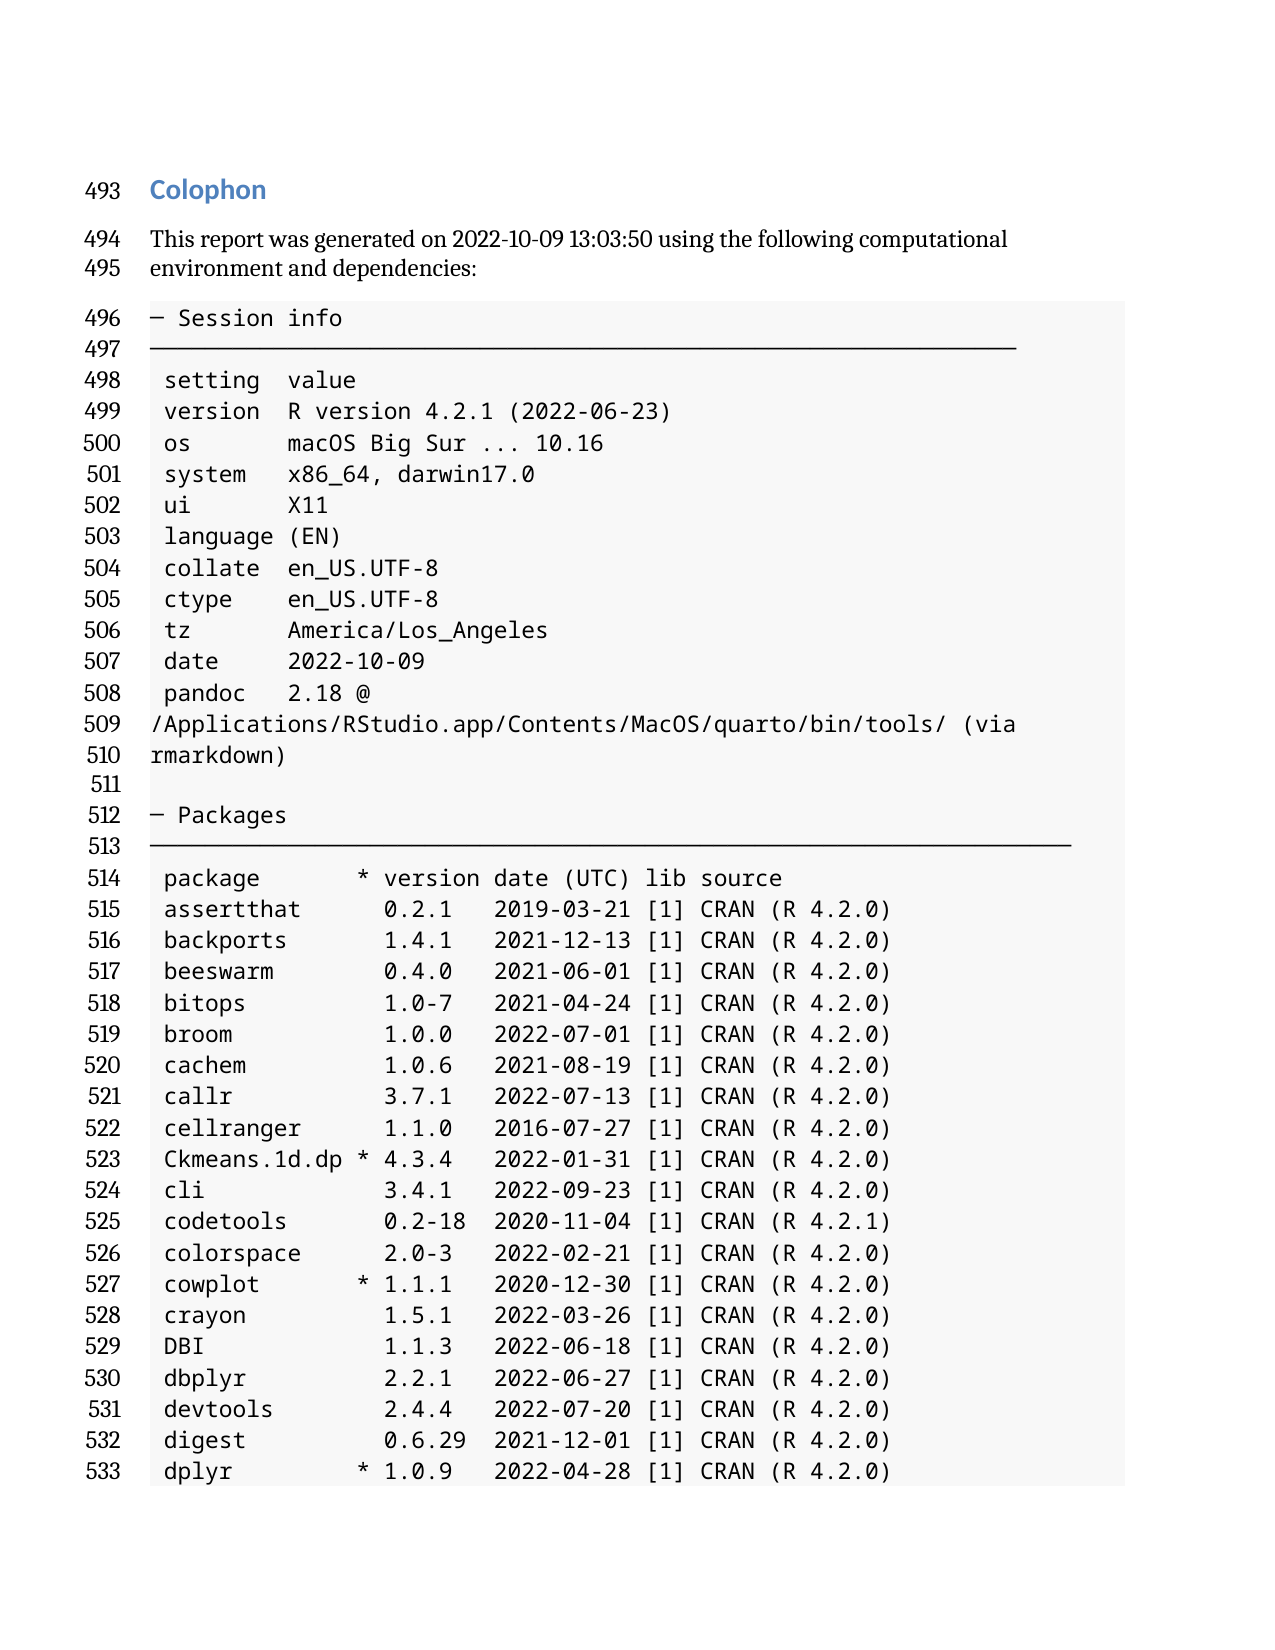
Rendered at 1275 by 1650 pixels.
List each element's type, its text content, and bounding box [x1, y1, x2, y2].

text This report was generated on 2022-10-09 13:03:50 using the following computational environment and dependencies: [150, 225, 1125, 283]
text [150, 301, 1125, 1486]
subtitle Colophon [150, 171, 1125, 206]
